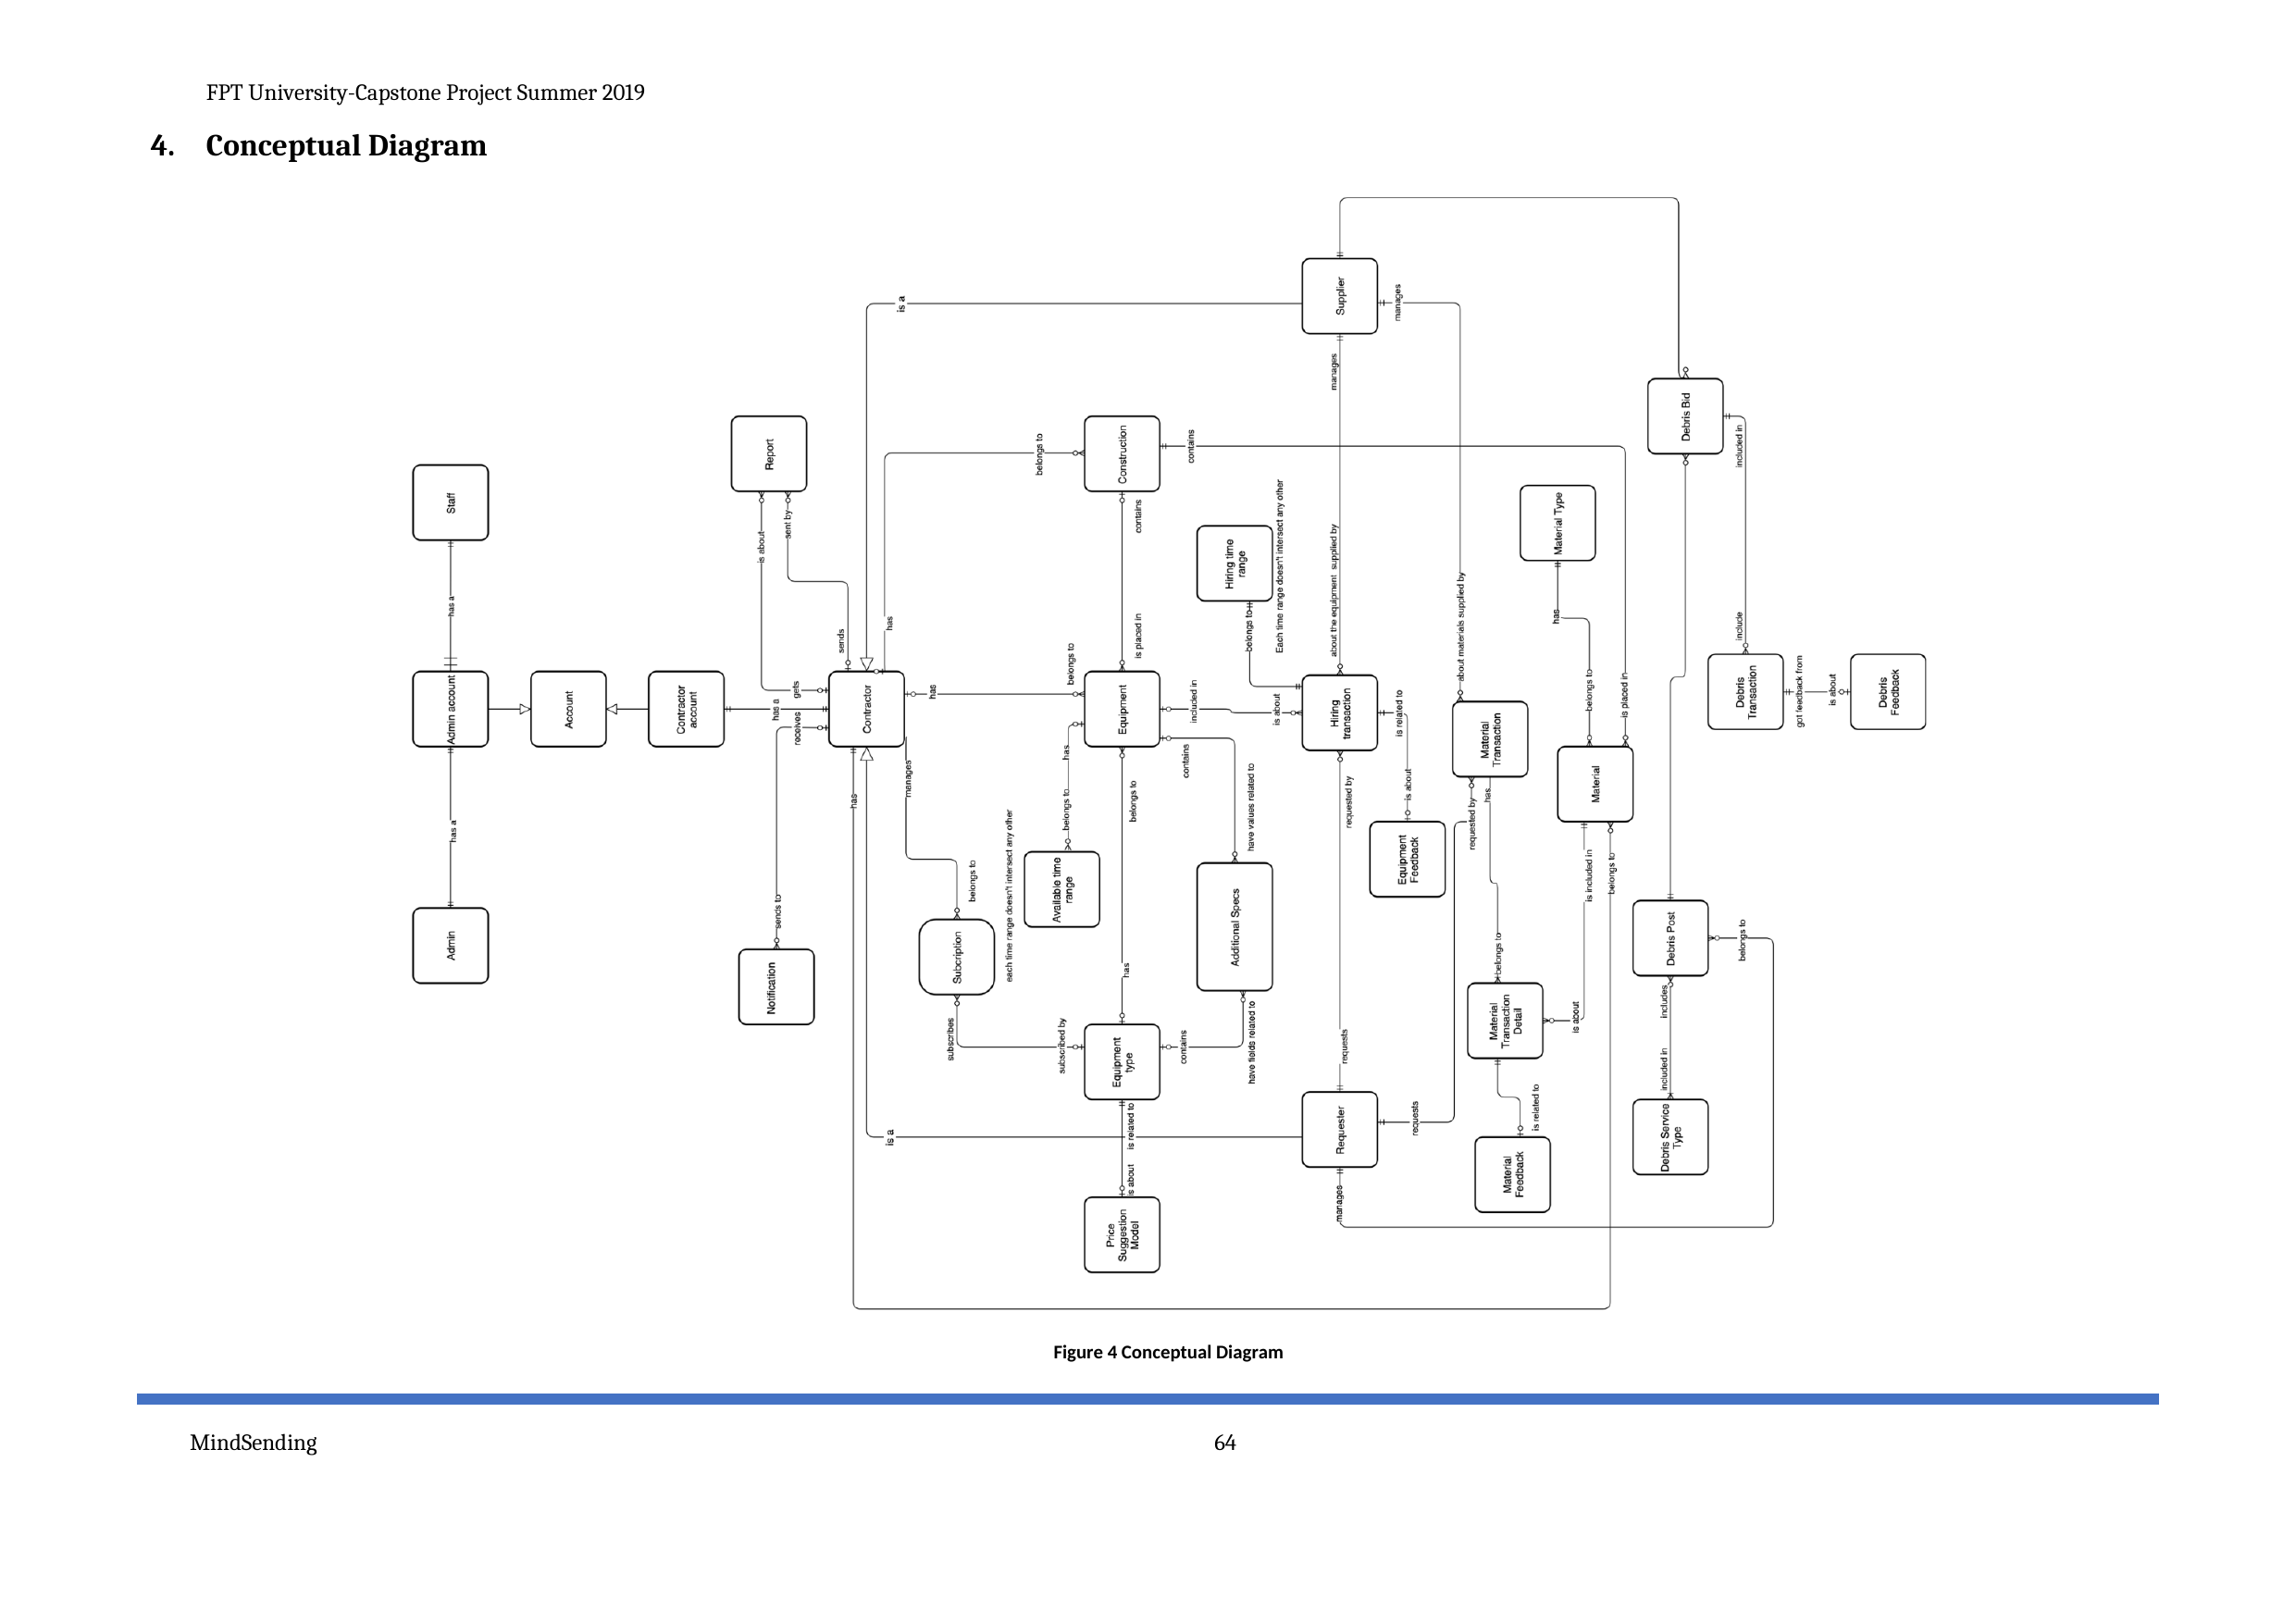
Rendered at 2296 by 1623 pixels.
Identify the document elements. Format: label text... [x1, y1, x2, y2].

text Figure 4 Conceptual Diagram [179, 1340, 2159, 1363]
subtitle Conceptual Diagram [137, 128, 2159, 164]
picture [405, 184, 1933, 1322]
